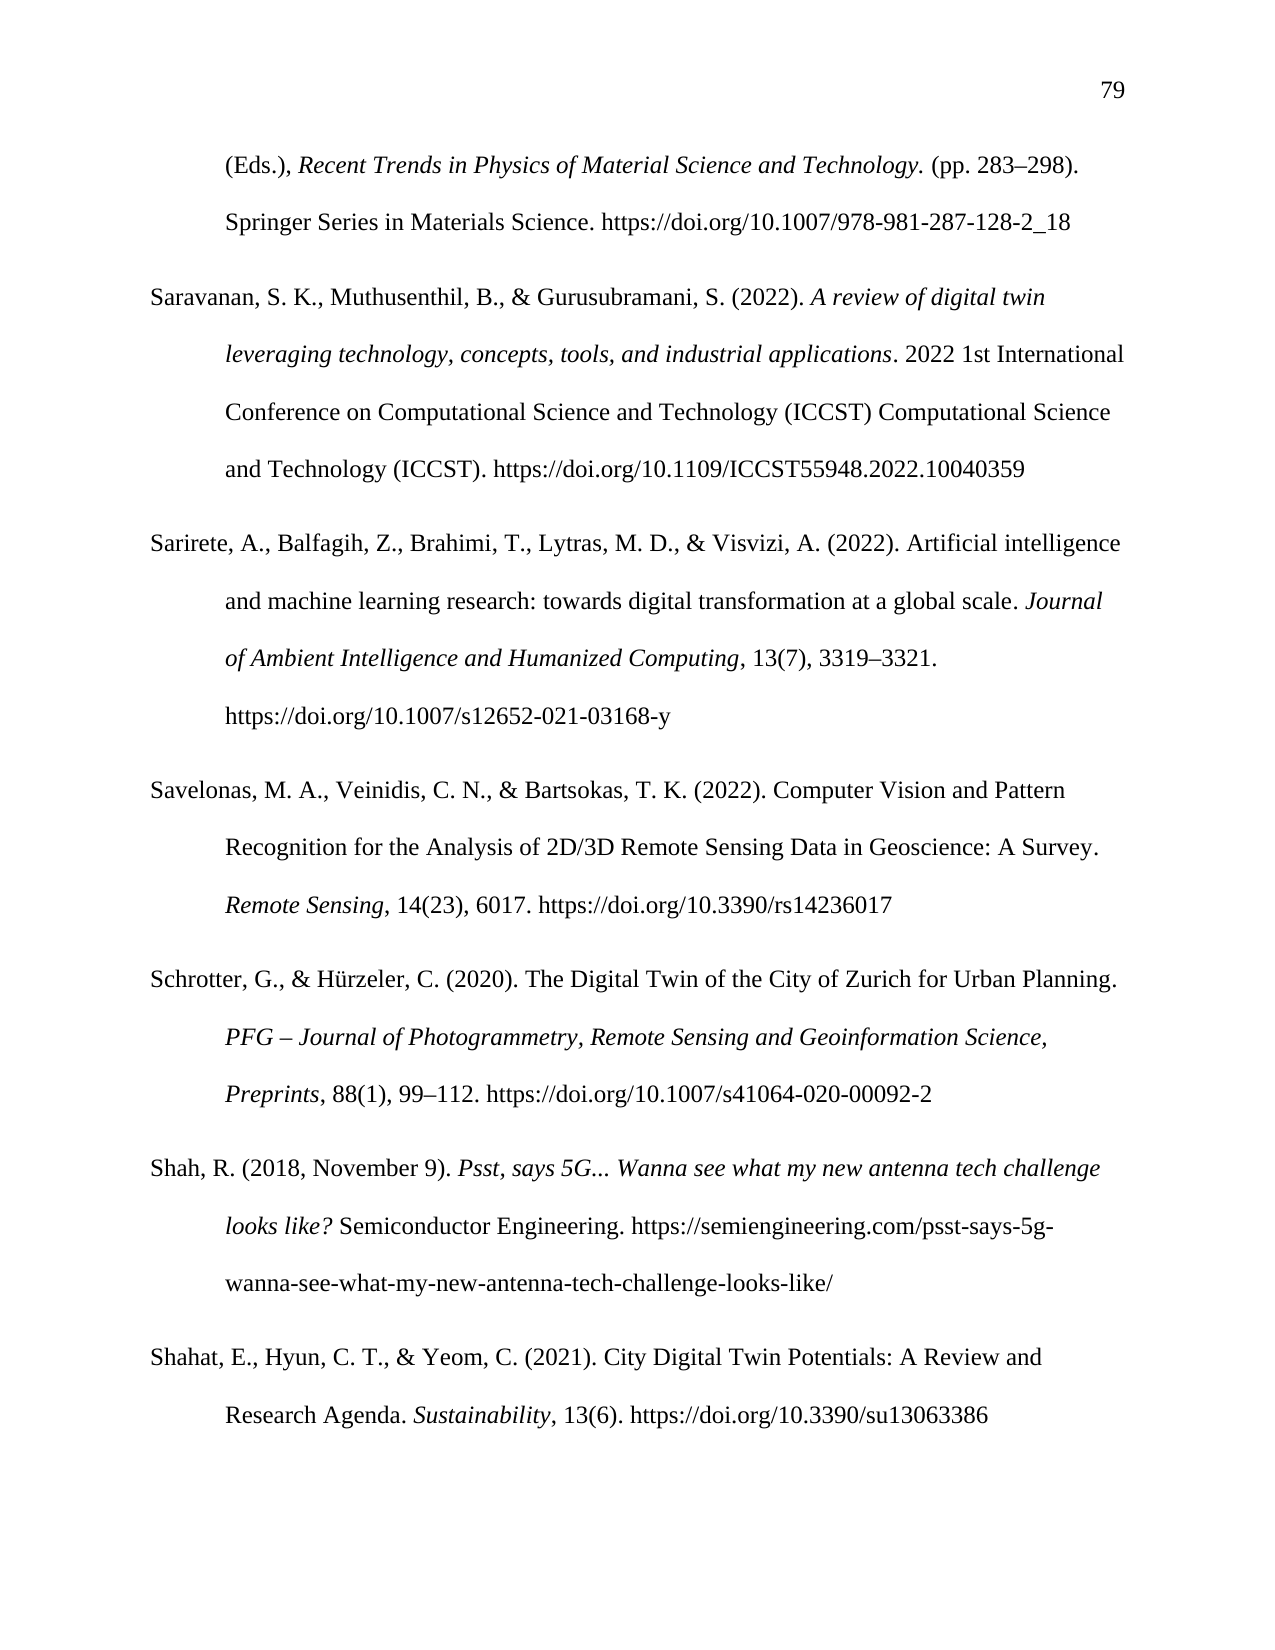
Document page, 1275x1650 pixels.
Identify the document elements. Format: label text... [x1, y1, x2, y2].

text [150, 150, 1125, 236]
text Saravanan, S. K., Muthusenthil, B., & Gurusubramani, S. (2022). A review of digital twin leveraging technology, concepts, tools, and industrial applications. 2022 1st International Conference on Computational Science and Technology (ICCST) Computational Science and Technology (ICCST). https://doi.org/10.1109/ICCST55948.2022.10040359 [150, 282, 1125, 483]
text Schrotter, G., & Hürzeler, C. (2020). The Digital Twin of the City of Zurich for Urban Planning. PFG – Journal of Photogrammetry, Remote Sensing and Geoinformation Science, Preprints, 88(1), 99–112. https://doi.org/10.1007/s41064-020-00092-2 [150, 964, 1125, 1108]
text Shah, R. (2018, November 9). Psst, says 5G... Wanna see what my new antenna tech challenge looks like? Semiconductor Engineering. https://semiengineering.com/psst-says-5g-wanna-see-what-my-new-antenna-tech-challenge-looks-like/ [150, 1153, 1125, 1297]
text Savelonas, M. A., Veinidis, C. N., & Bartsokas, T. K. (2022). Computer Vision and Pattern Recognition for the Analysis of 2D/3D Remote Sensing Data in Geoscience: A Survey. Remote Sensing, 14(23), 6017. https://doi.org/10.3390/rs14236017 [150, 775, 1125, 919]
text Shahat, E., Hyun, C. T., & Yeom, C. (2021). City Digital Twin Potentials: A Review and Research Agenda. Sustainability, 13(6). https://doi.org/10.3390/su13063386 [150, 1342, 1125, 1429]
text Sarirete, A., Balfagih, Z., Brahimi, T., Lytras, M. D., & Visvizi, A. (2022). Artificial intelligence and machine learning research: towards digital transformation at a global scale. Journal of Ambient Intelligence and Humanized Computing, 13(7), 3319–3321. https://doi.org/10.1007/s12652-021-03168-y [150, 528, 1125, 729]
